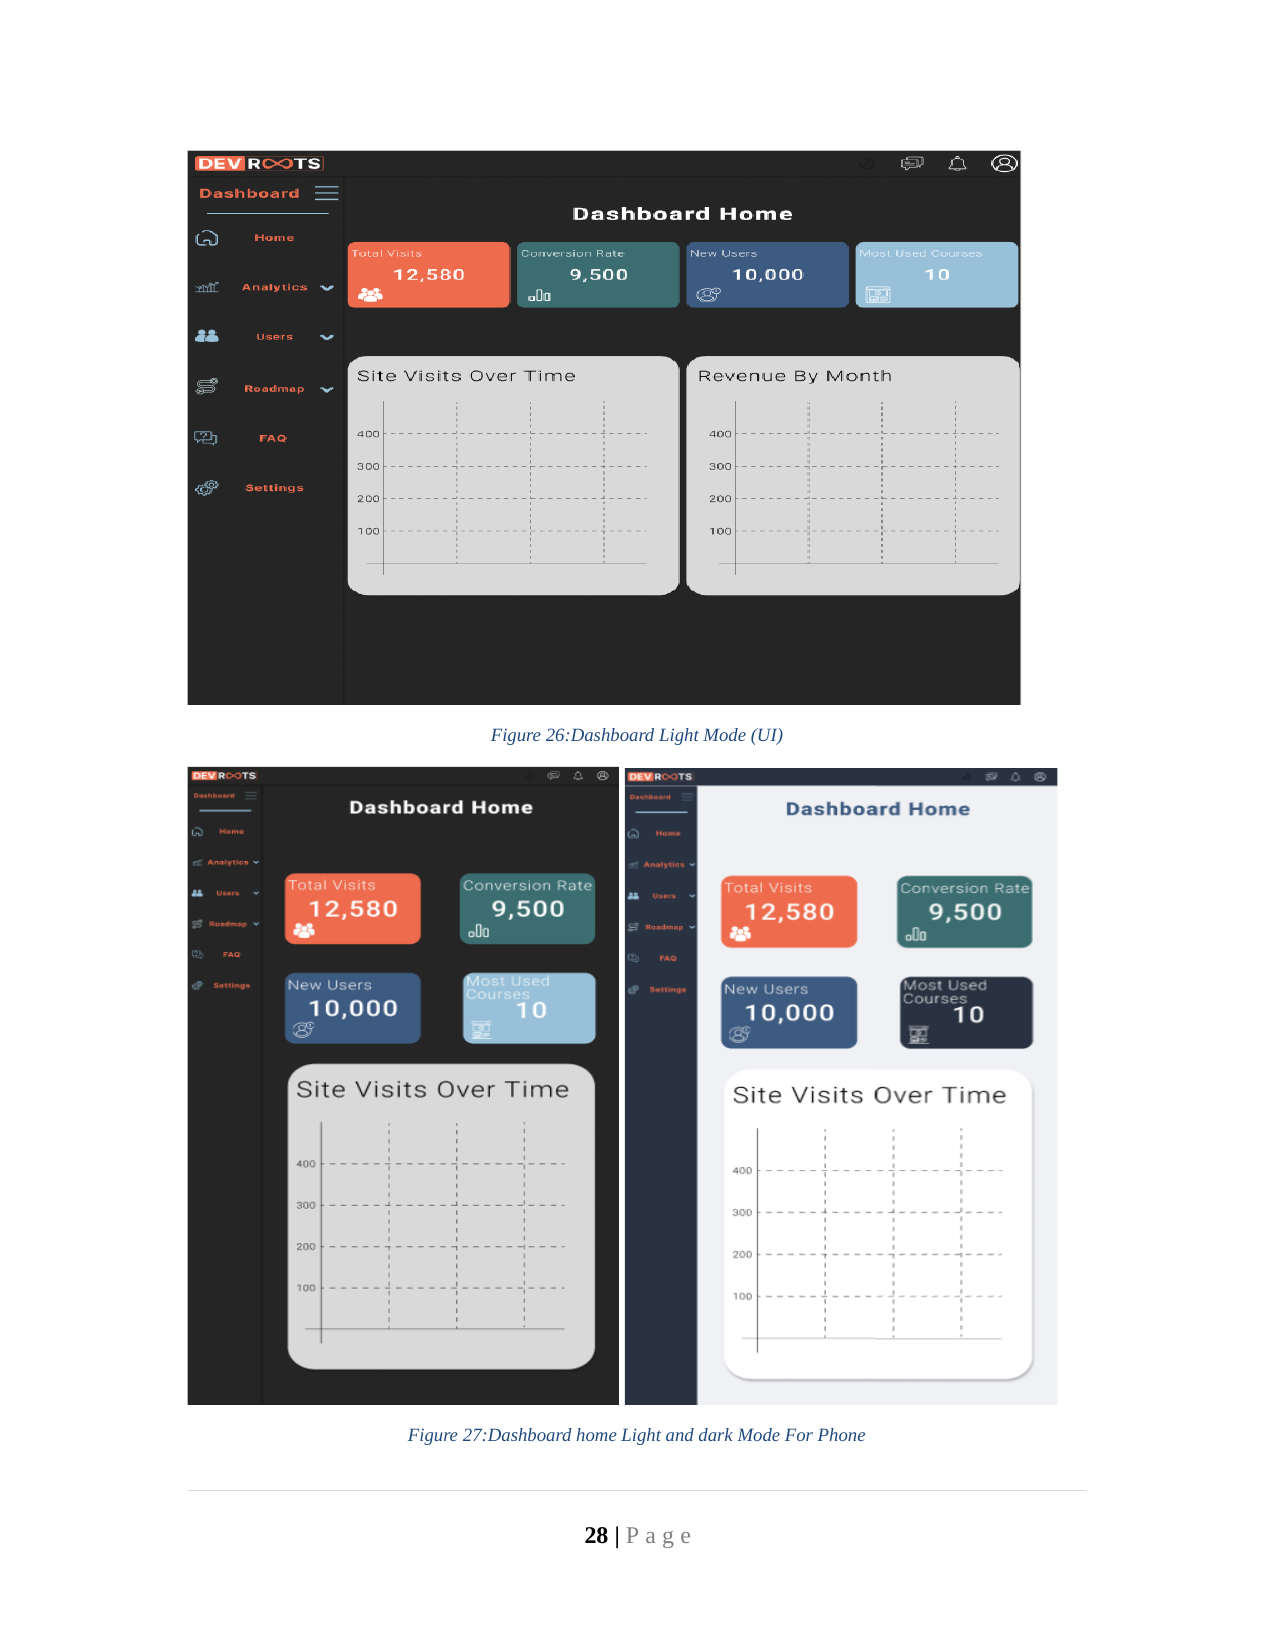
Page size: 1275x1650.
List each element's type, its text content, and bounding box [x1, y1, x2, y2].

picture [187, 150, 1022, 705]
picture [624, 768, 1058, 1405]
text Figure 26:Dashboard Light Mode (UI) [187, 724, 1087, 745]
picture [187, 766, 619, 1405]
text Figure 27:Dashboard home Light and dark Mode For Phone [187, 1423, 1087, 1445]
